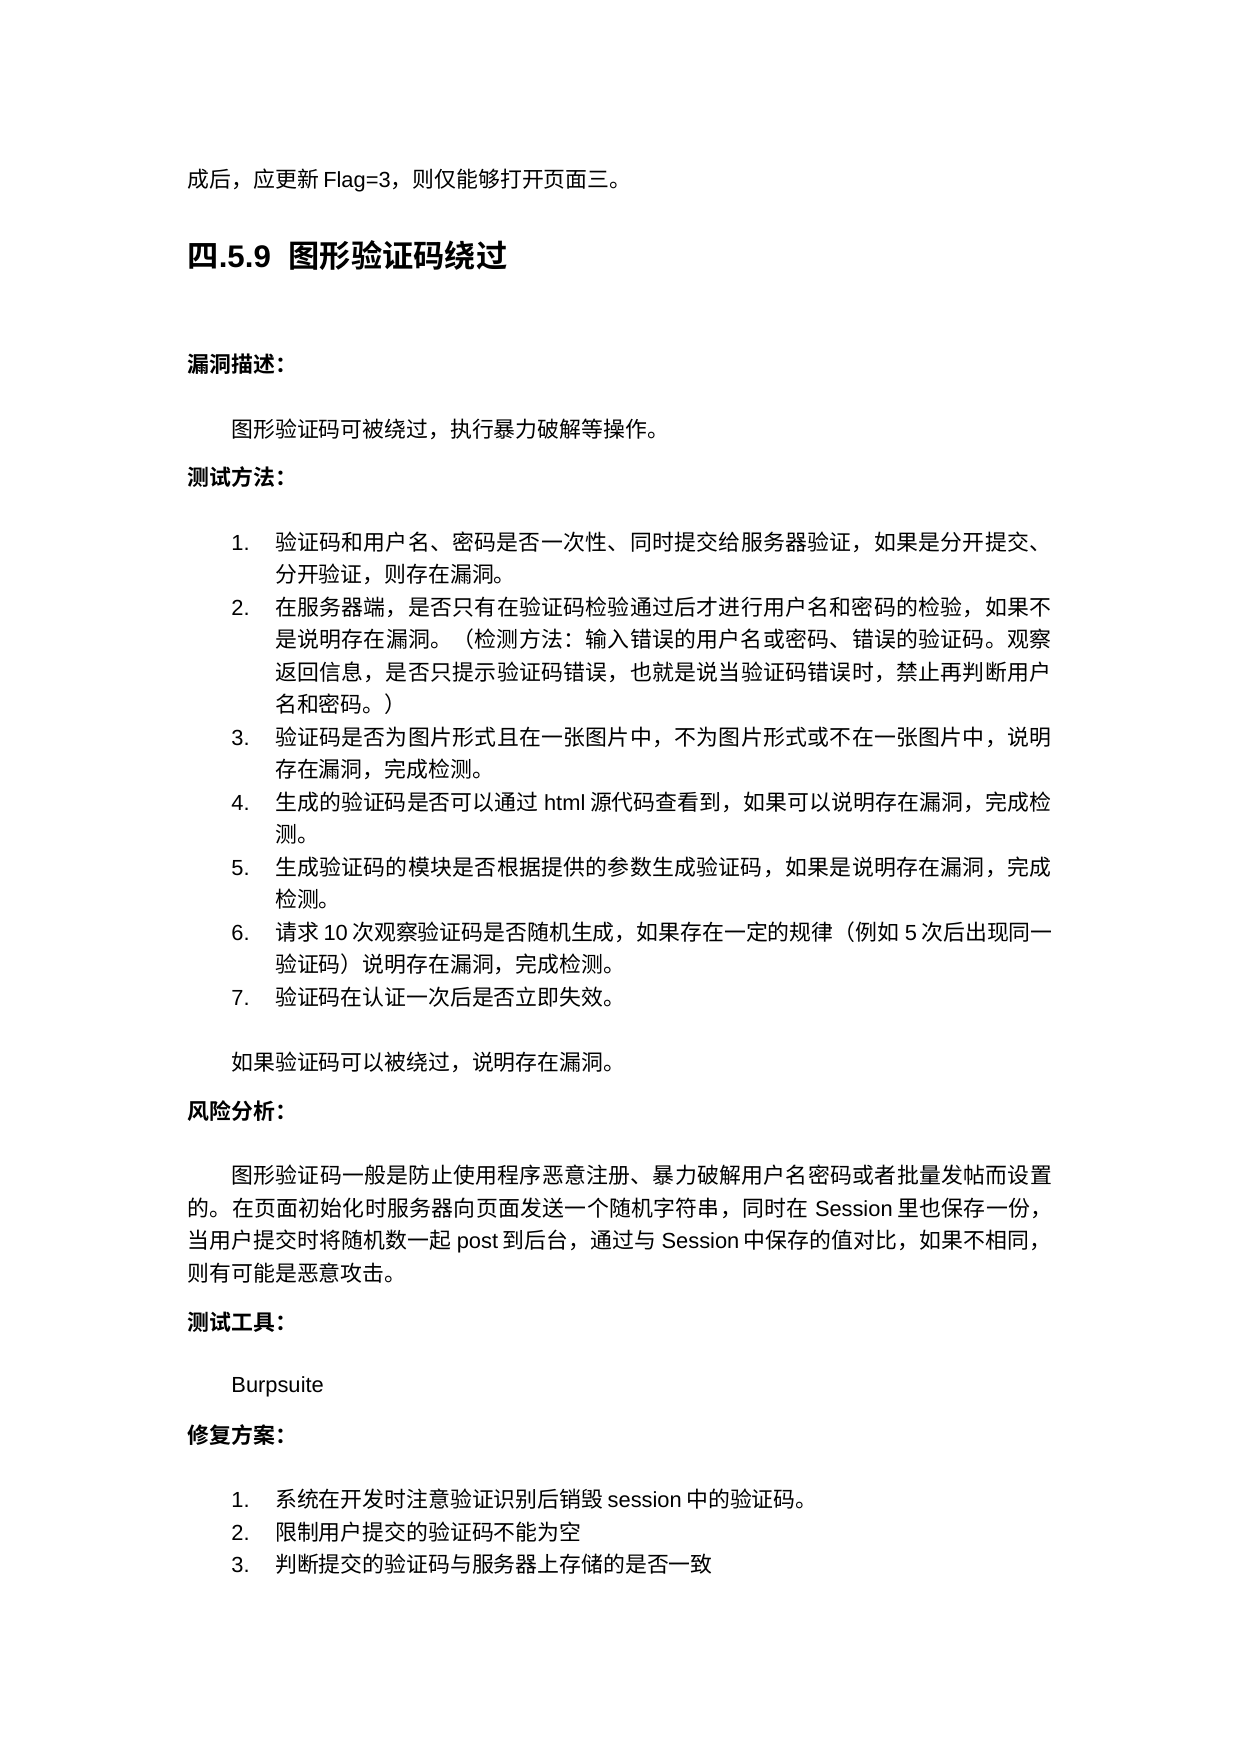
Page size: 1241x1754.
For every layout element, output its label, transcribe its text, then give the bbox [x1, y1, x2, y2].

list 验证码是否为图片形式且在一张图片中，不为图片形式或不在一张图片中，说明存在漏洞，完成检测。 [231, 719, 1053, 784]
list 请求10次观察验证码是否随机生成，如果存在一定的规律（例如5次后出现同一验证码）说明存在漏洞，完成检测。 [231, 914, 1053, 979]
text 图形验证码一般是防止使用程序恶意注册、暴力破解用户名密码或者批量发帖而设置的。在页面初始化时服务器向页面发送一个随机字符串，同时在Session里也保存一份，当用户提交时将随机数一起post到后台，通过与Session中保存的值对比，如果不相同，则有可能是恶意攻击。 [187, 1158, 1053, 1288]
list 限制用户提交的验证码不能为空 [231, 1514, 1053, 1547]
text 测试工具： [187, 1304, 1053, 1337]
text 风险分析： [187, 1093, 1053, 1126]
text 漏洞描述： [187, 347, 1053, 379]
list 生成的验证码是否可以通过html源代码查看到，如果可以说明存在漏洞，完成检测。 [231, 784, 1053, 849]
list 判断提交的验证码与服务器上存储的是否一致 [231, 1547, 1053, 1579]
text 测试方法： [187, 460, 1053, 492]
text Burpsuite [187, 1369, 1053, 1401]
list 系统在开发时注意验证识别后销毁session中的验证码。 [231, 1482, 1053, 1514]
list 验证码和用户名、密码是否一次性、同时提交给服务器验证，如果是分开提交、分开验证，则存在漏洞。 [231, 524, 1053, 589]
text 图形验证码可被绕过，执行暴力破解等操作。 [187, 411, 1053, 444]
text 修复方案： [187, 1417, 1053, 1450]
list 验证码在认证一次后是否立即失效。 [231, 979, 1053, 1012]
list 生成验证码的模块是否根据提供的参数生成验证码，如果是说明存在漏洞，完成检测。 [231, 849, 1053, 914]
list 在服务器端，是否只有在验证码检验通过后才进行用户名和密码的检验，如果不是说明存在漏洞。（检测方法：输入错误的用户名或密码、错误的验证码。观察返回信息，是否只提示验证码错误，也就是说当验证码错误时，禁止再判断用户名和密码。） [231, 589, 1053, 719]
list 图形验证码绕过 [187, 222, 1053, 287]
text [187, 162, 1053, 194]
text 如果验证码可以被绕过，说明存在漏洞。 [187, 1044, 1053, 1077]
